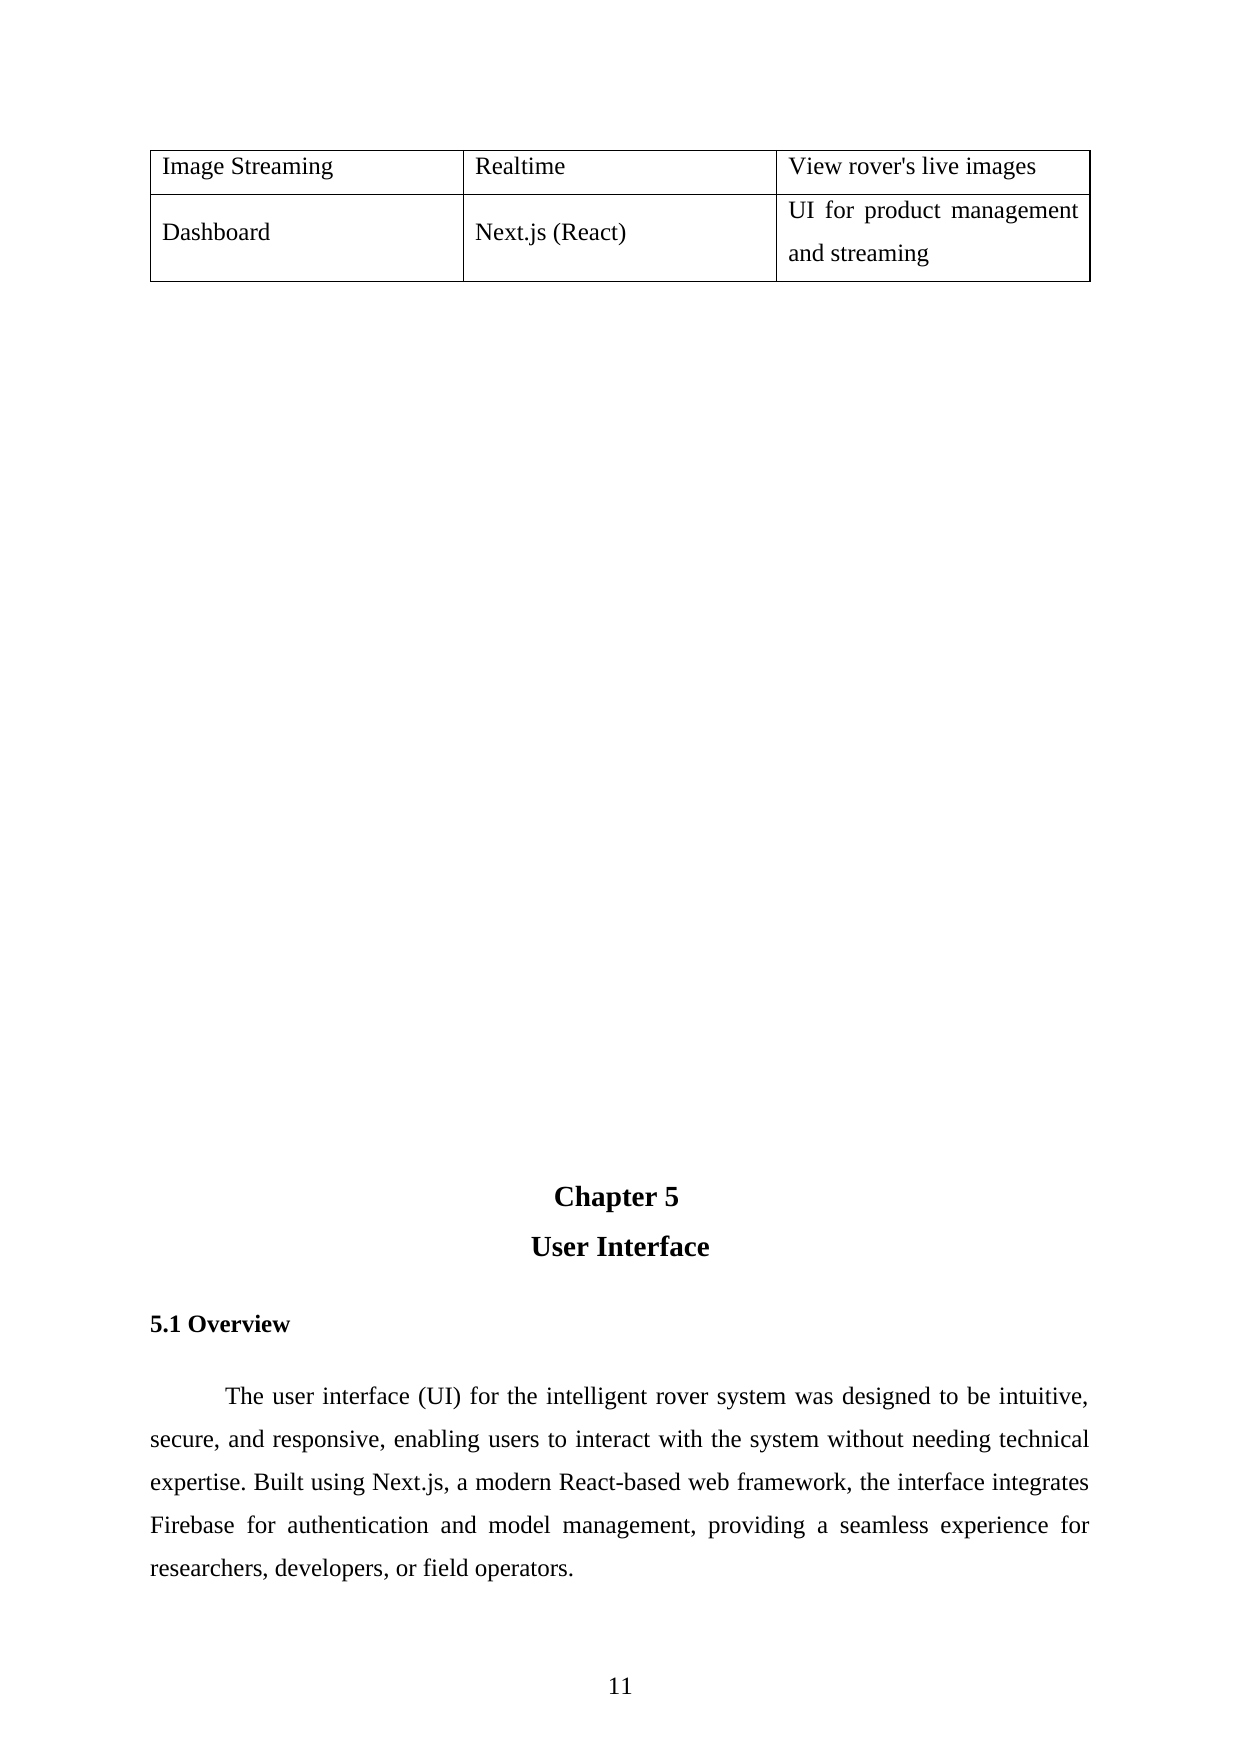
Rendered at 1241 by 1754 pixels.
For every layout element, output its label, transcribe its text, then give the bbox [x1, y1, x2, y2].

table_cell Next.js (React) [464, 195, 776, 281]
table_cell Image Streaming [151, 151, 463, 194]
text The user interface (UI) for the intelligent rover system was designed to be intuitive, secure, and responsive, enabling users to interact with the system without needing technical expertise. Built using Next.js, a modern React-based web framework, the interface integrates Firebase for authentication and model management, providing a seamless experience for researchers, developers, or field operators. [150, 1381, 1090, 1582]
table_cell Dashboard [151, 195, 463, 281]
subtitle User Interface [150, 1229, 1090, 1263]
table_cell UI for product management and streaming [777, 195, 1089, 281]
subtitle Overview [150, 1309, 1090, 1337]
table_cell View rover's live images [777, 151, 1089, 194]
table_cell Realtime [464, 151, 776, 194]
